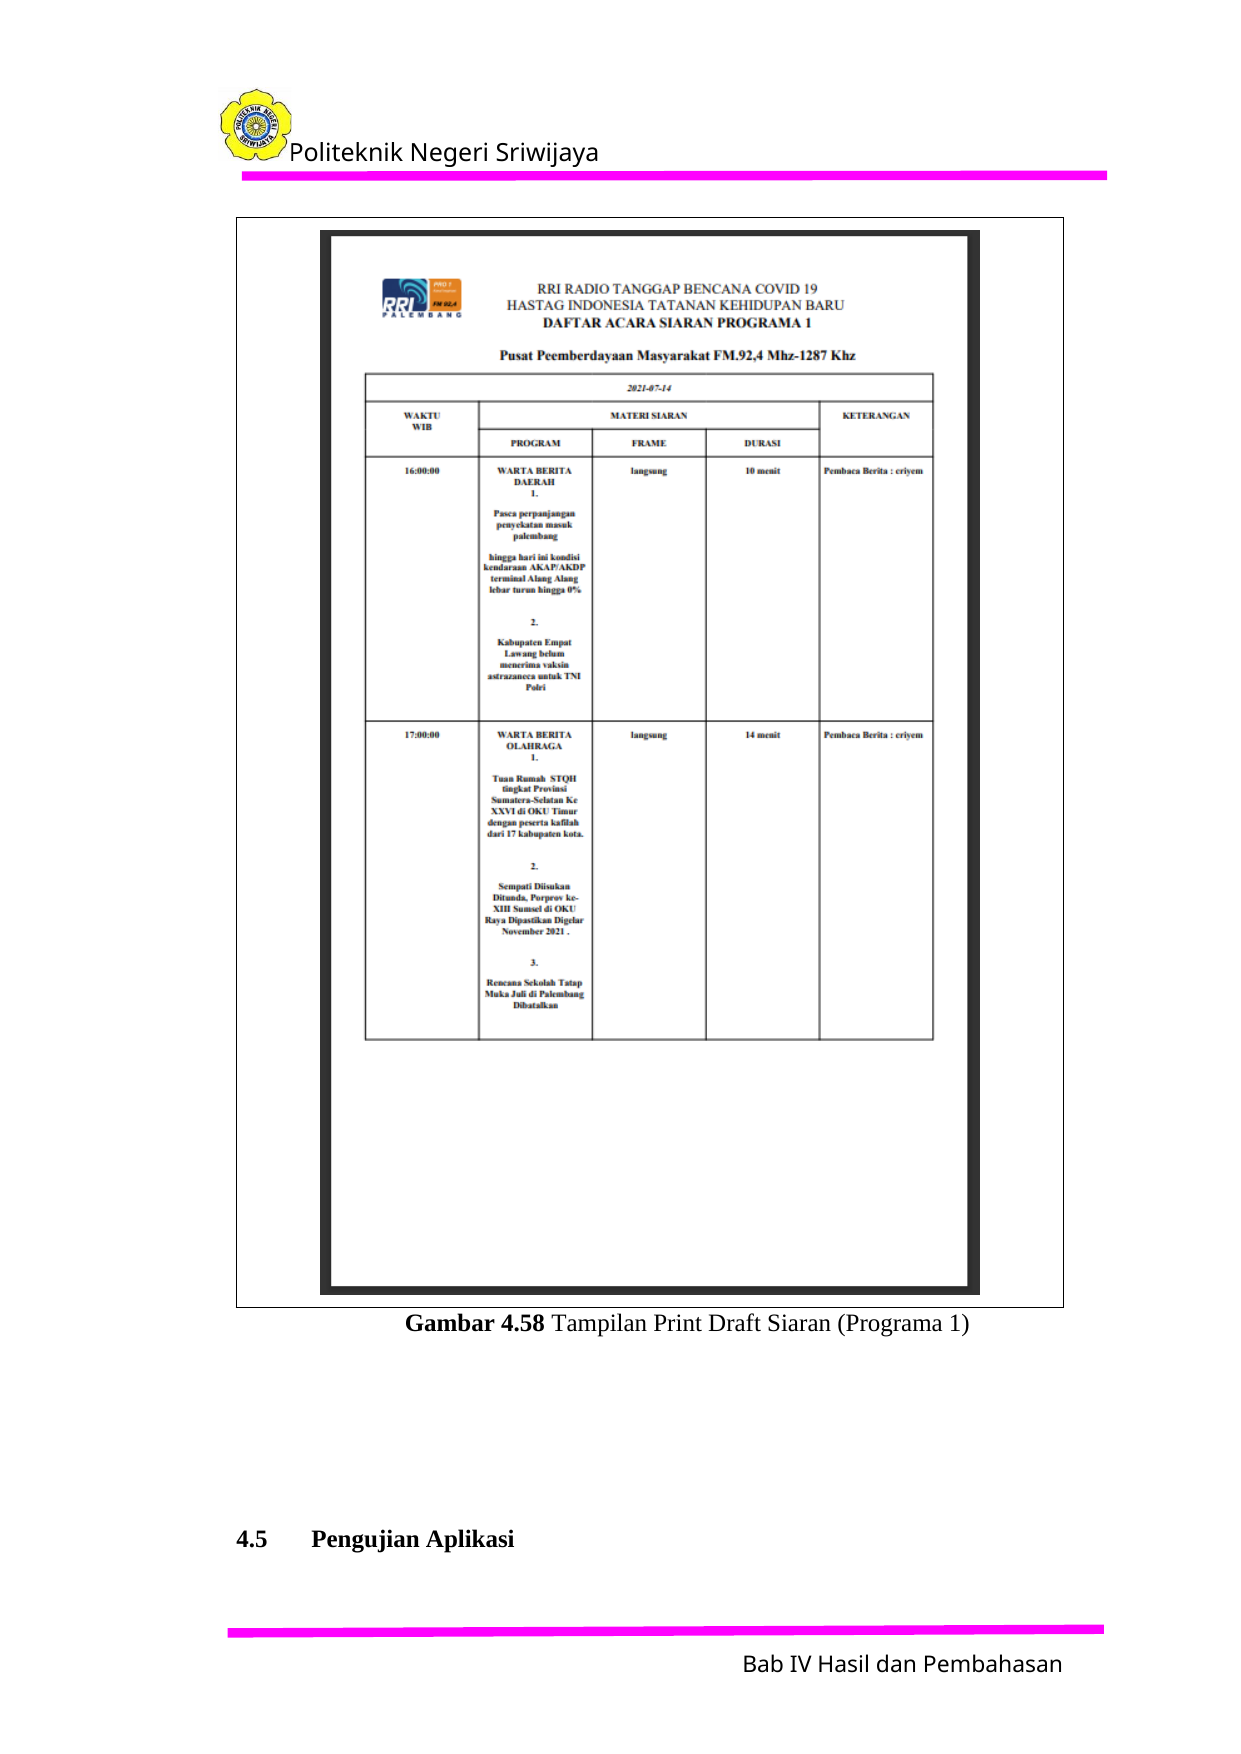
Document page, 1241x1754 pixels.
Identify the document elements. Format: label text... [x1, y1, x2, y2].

list Gambar 4.58 Tampilan Print Draft Siaran (Programa 1) [311, 1308, 1063, 1336]
table_header [237, 218, 1063, 1307]
picture [320, 230, 980, 1295]
text 4.5 Pengujian Aplikasi [236, 1524, 1063, 1553]
picture [216, 87, 292, 159]
